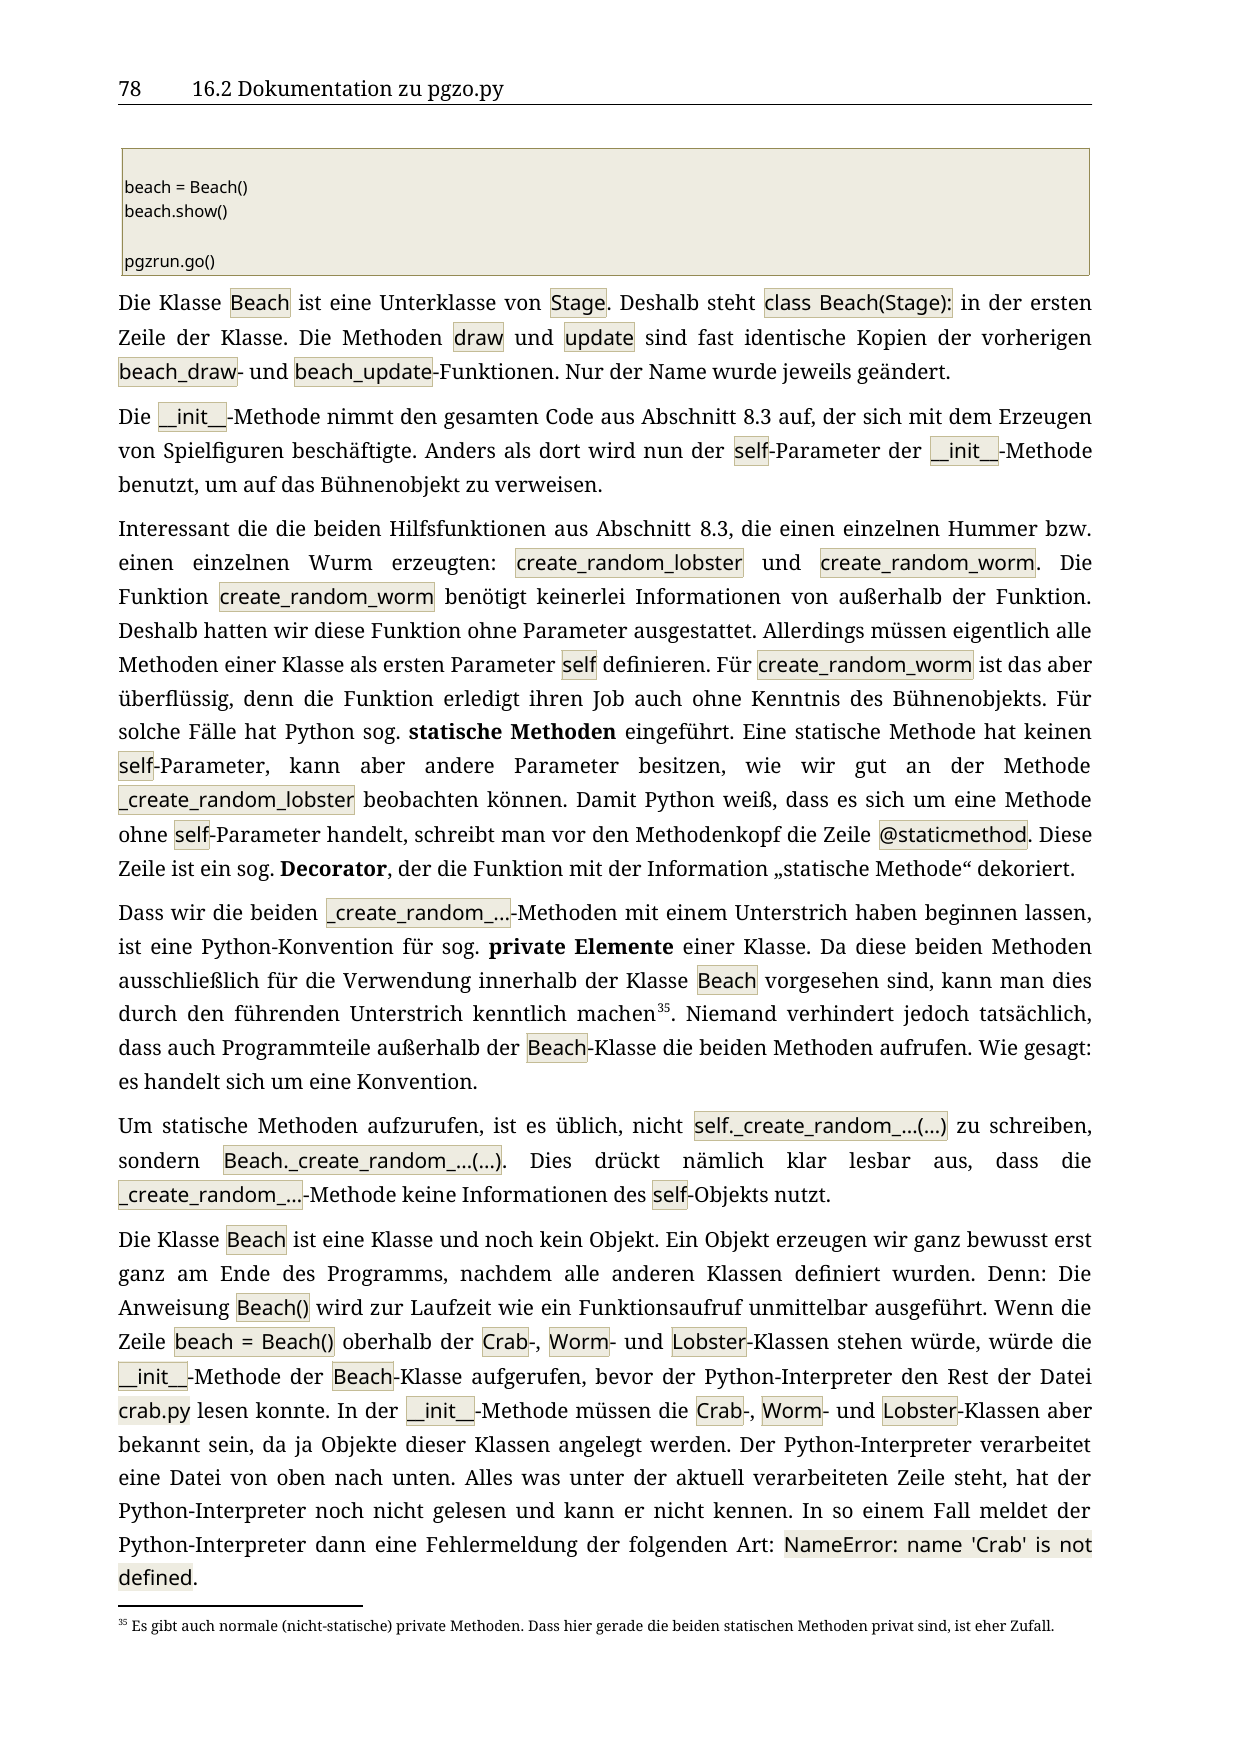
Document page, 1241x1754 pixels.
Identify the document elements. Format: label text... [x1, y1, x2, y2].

text pgzrun.go() [123, 247, 1089, 275]
text beach = Beach() [123, 173, 1089, 197]
text Um statische Methoden aufzurufen, ist es üblich, nicht self._create_random_…(…) zu schreiben, sondern Beach._create_random_…(…). Dies drückt nämlich klar lesbar aus, dass die _create_random_…-Methode keine Informationen des self-Objekts nutzt. [118, 1111, 1092, 1209]
text Die Klasse Beach ist eine Unterklasse von Stage. Deshalb steht class Beach(Stage): in der ersten Zeile der Klasse. Die Methoden draw und update sind fast identische Kopien der vorherigen beach_draw- und beach_update-Funktionen. Nur der Name wurde jeweils geändert. [118, 288, 1092, 386]
text Die __init__-Methode nimmt den gesamten Code aus Abschnitt 8.3 auf, der sich mit dem Erzeugen von Spielfiguren beschäftigte. Anders als dort wird nun der self-Parameter der __init__-Methode benutzt, um auf das Bühnenobjekt zu verweisen. [118, 402, 1092, 499]
text Dass wir die beiden _create_random_...-Methoden mit einem Unterstrich haben beginnen lassen, ist eine Python-Konvention für sog. private Elemente einer Klasse. Da diese beiden Methoden ausschließlich für die Verwendung innerhalb der Klasse Beach vorgesehen sind, kann man dies durch den führenden Unterstrich kenntlich machen. Niemand verhindert jedoch tatsächlich, dass auch Programmteile außerhalb der Beach-Klasse die beiden Methoden aufrufen. Wie gesagt: es handelt sich um eine Konvention. [118, 897, 1092, 1096]
text Die Klasse Beach ist eine Klasse und noch kein Objekt. Ein Objekt erzeugen wir ganz bewusst erst ganz am Ende des Programms, nachdem alle anderen Klassen definiert wurden. Denn: Die Anweisung Beach() wird zur Laufzeit wie ein Funktionsaufruf unmittelbar ausgeführt. Wenn die Zeile beach = Beach() oberhalb der Crab-, Worm- und Lobster-Klassen stehen würde, würde die __init__-Methode der Beach-Klasse aufgerufen, bevor der Python-Interpreter den Rest der Datei crab.py lesen konnte. In der __init__-Methode müssen die Crab-, Worm- und Lobster-Klassen aber bekannt sein, da ja Objekte dieser Klassen angelegt werden. Der Python-Interpreter verarbeitet eine Datei von oben nach unten. Alles was unter der aktuell verarbeiteten Zeile steht, hat der Python-Interpreter noch nicht gelesen und kann er nicht kennen. In so einem Fall meldet der Python-Interpreter dann eine Fehlermeldung der folgenden Art: NameError: name 'Crab' is not defined. [118, 1225, 1092, 1591]
text beach.show() [123, 197, 1089, 222]
text Interessant die die beiden Hilfsfunktionen aus Abschnitt 8.3, die einen einzelnen Hummer bzw. einen einzelnen Wurm erzeugten: create_random_lobster und create_random_worm. Die Funktion create_random_worm benötigt keinerlei Informationen von außerhalb der Funktion. Deshalb hatten wir diese Funktion ohne Parameter ausgestattet. Allerdings müssen eigentlich alle Methoden einer Klasse als ersten Parameter self definieren. Für create_random_worm ist das aber überflüssig, denn die Funktion erledigt ihren Job auch ohne Kenntnis des Bühnenobjekts. Für solche Fälle hat Python sog. statische Methoden eingeführt. Eine statische Methode hat keinen self-Parameter, kann aber andere Parameter besitzen, wie wir gut an der Methode _create_random_lobster beobachten können. Damit Python weiß, dass es sich um eine Methode ohne self-Parameter handelt, schreibt man vor den Methodenkopf die Zeile @staticmethod. Diese Zeile ist ein sog. Decorator, der die Funktion mit der Information „statische Methode“ dekoriert. [118, 514, 1092, 882]
